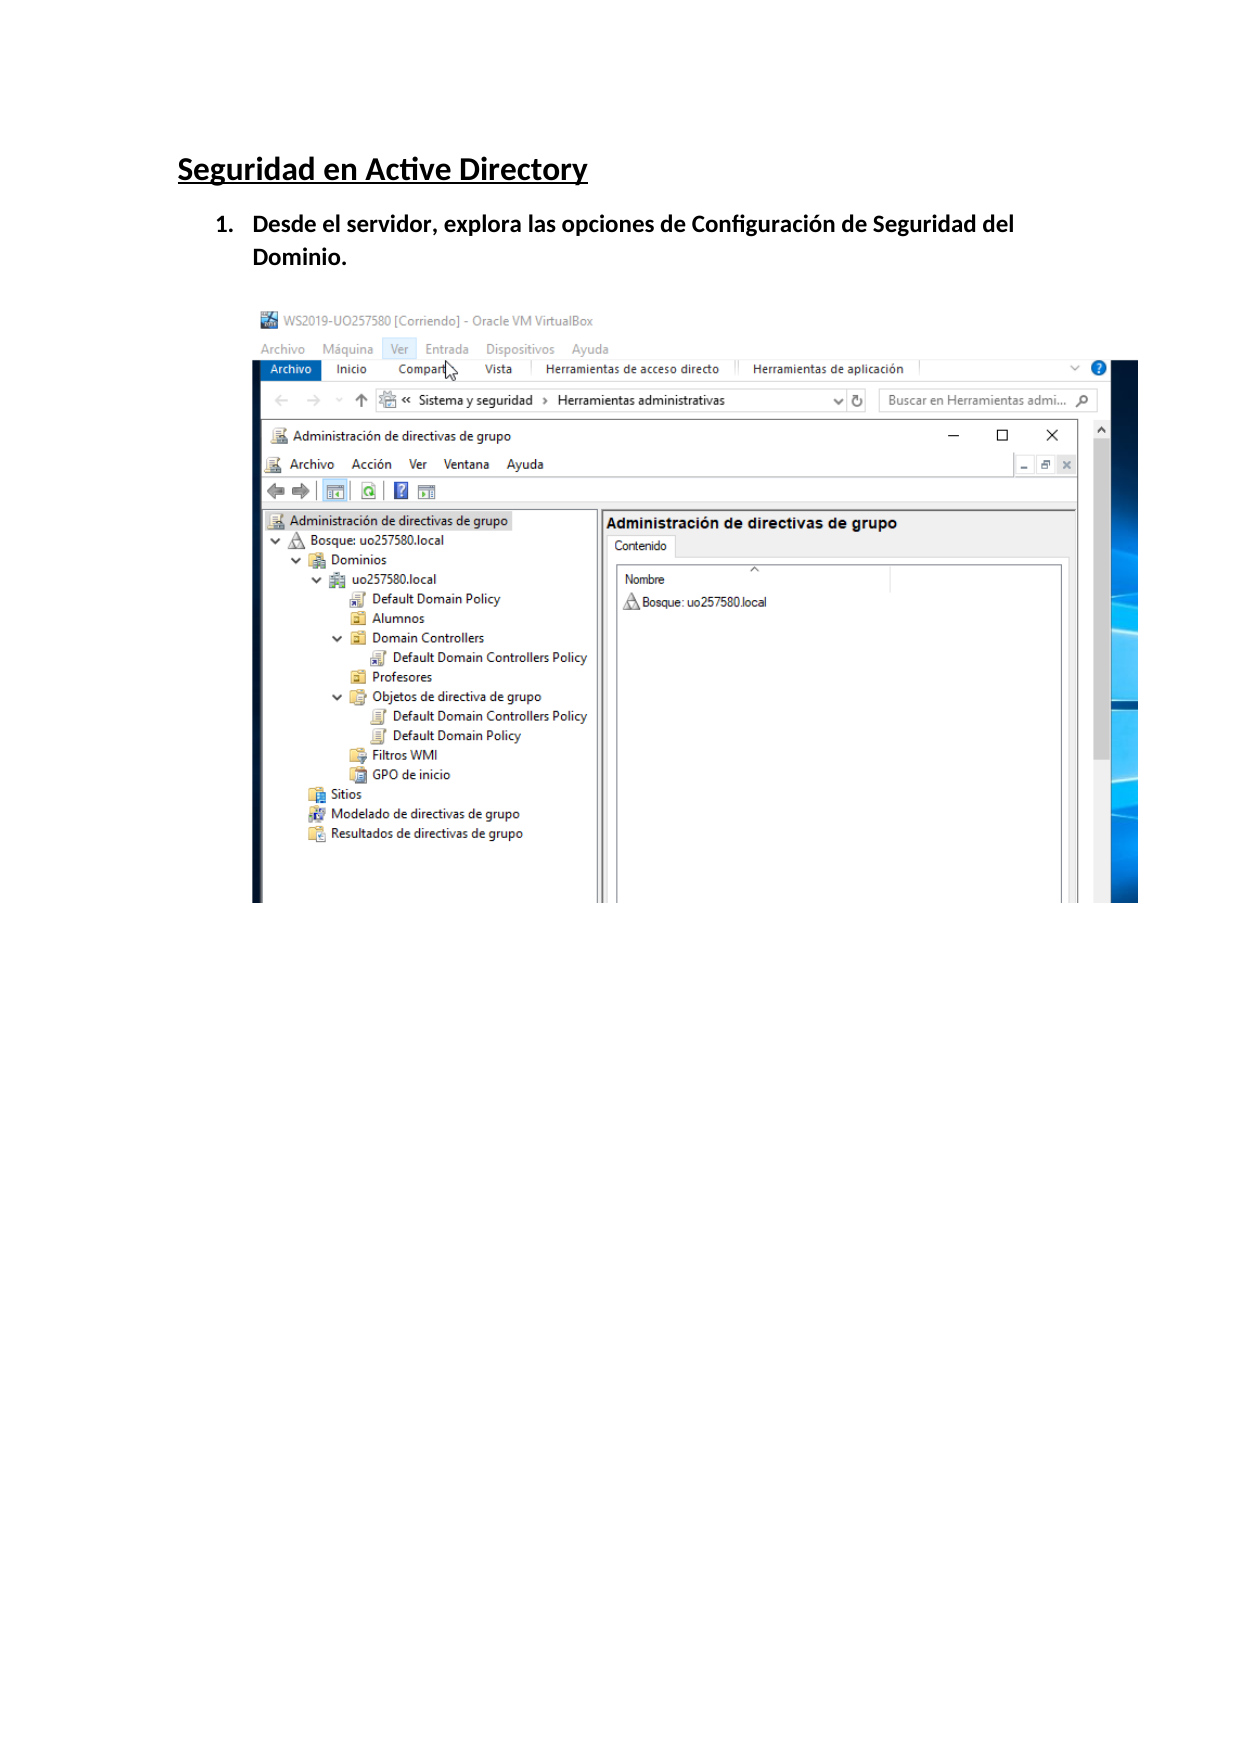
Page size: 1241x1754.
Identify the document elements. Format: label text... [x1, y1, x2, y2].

text Seguridad en Active Directory [177, 148, 1063, 188]
picture [252, 307, 1138, 903]
list Desde el servidor, explora las opciones de Configuración de Seguridad del Dominio. [215, 208, 1063, 272]
